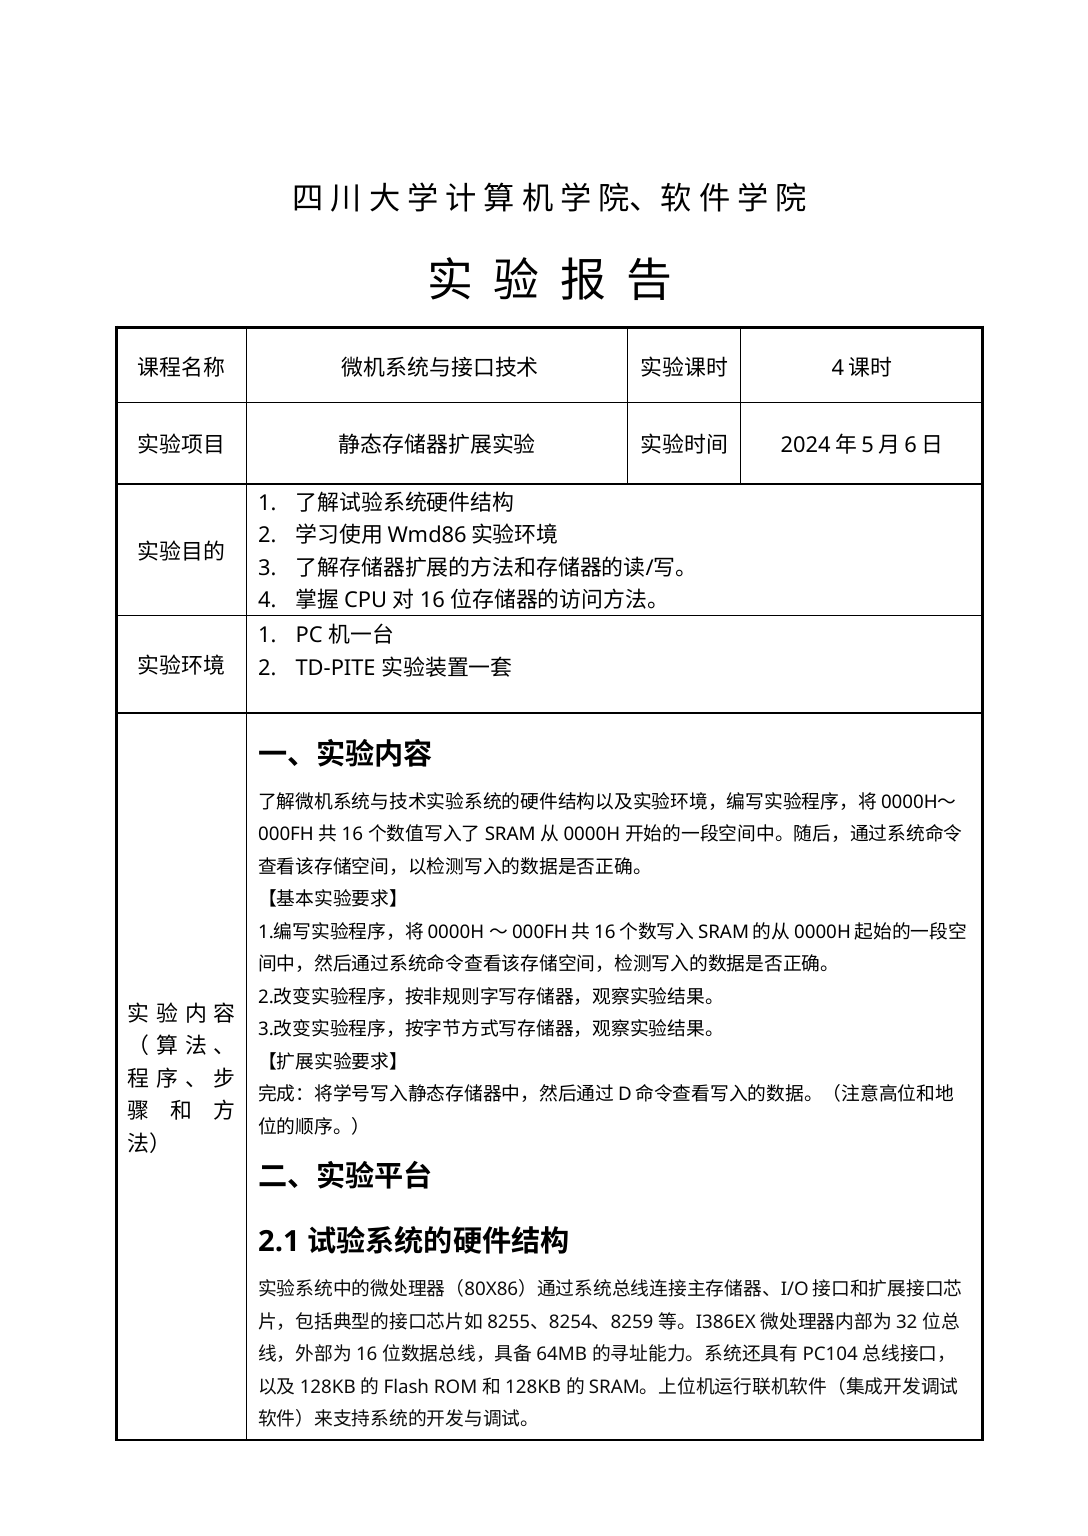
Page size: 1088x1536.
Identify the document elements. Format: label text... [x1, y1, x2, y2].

table_header 4课时 [741, 329, 981, 402]
table_cell 2024年5月6日 [741, 403, 981, 483]
table_cell 实验项目 [118, 403, 246, 483]
table_cell 实验环境 [118, 616, 246, 712]
text 四 川 大 学 计 算 机 学 院、软 件 学 院 [118, 163, 981, 228]
table_cell 了解试验系统硬件结构 学习使用Wmd86实验环境 了解存储器扩展的方法和存储器的读/写。 掌握 CPU 对 16 位存储器的访问方法。 [247, 485, 981, 614]
table_cell PC 机一台 TD-PITE 实验装置一套 [247, 616, 981, 712]
table_cell 实验时间 [628, 403, 740, 483]
table_cell 实验目的 [118, 485, 246, 614]
table_cell 实验内容（算法、程序、步骤和方法） [118, 714, 246, 1439]
text 实 验 报 告 [118, 228, 981, 326]
table_cell 静态存储器扩展实验 [247, 403, 627, 483]
table_header 课程名称 [118, 329, 246, 402]
table_header 实验课时 [628, 329, 740, 402]
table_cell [247, 714, 981, 1439]
table_header 微机系统与接口技术 [247, 329, 627, 402]
